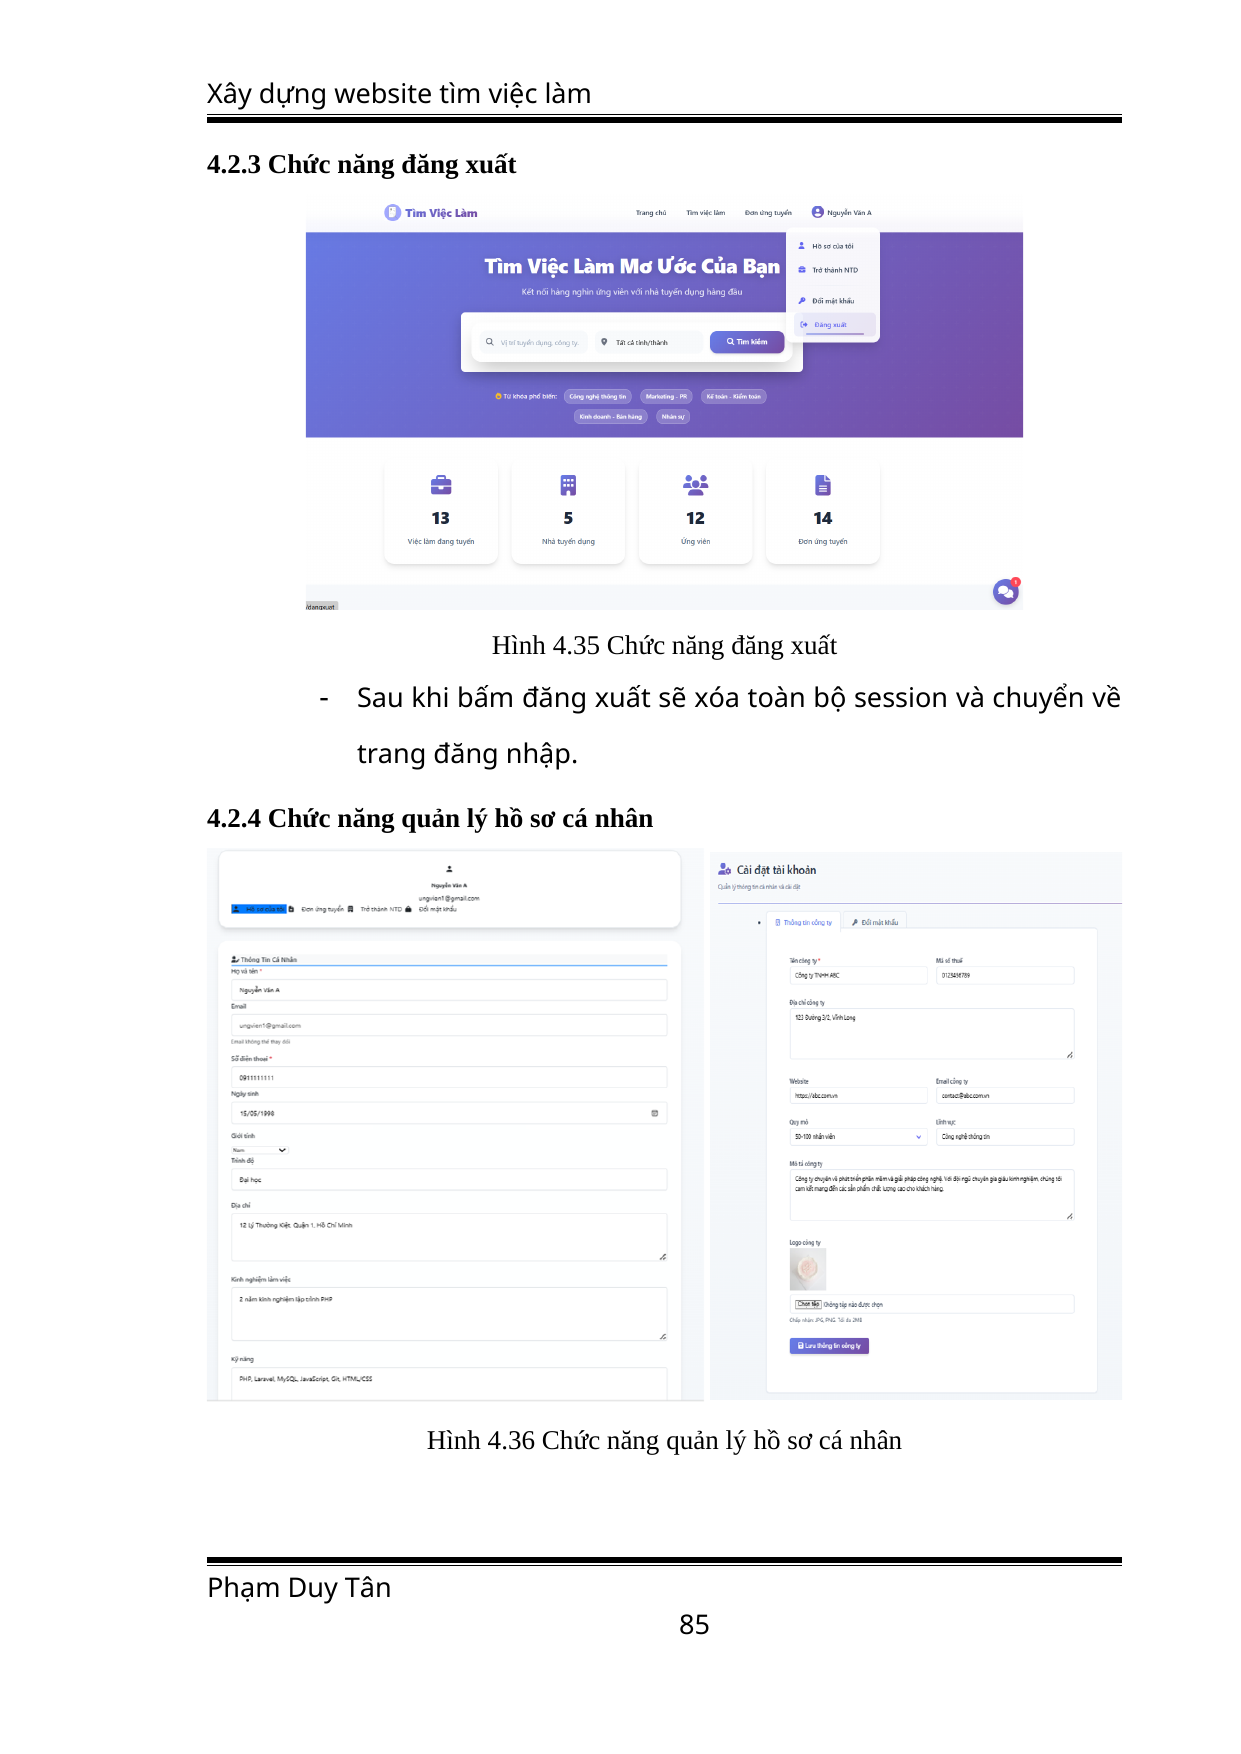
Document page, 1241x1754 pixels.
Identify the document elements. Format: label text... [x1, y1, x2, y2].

picture [206, 848, 1123, 1405]
picture [305, 194, 1024, 610]
list Sau khi bấm đăng xuất sẽ xóa toàn bộ session và chuyển về trang đăng nhập. [319, 679, 1122, 771]
subtitle Chức năng quản lý hồ sơ cá nhân [207, 802, 1122, 833]
subtitle Chức năng đăng xuất [207, 148, 1122, 179]
